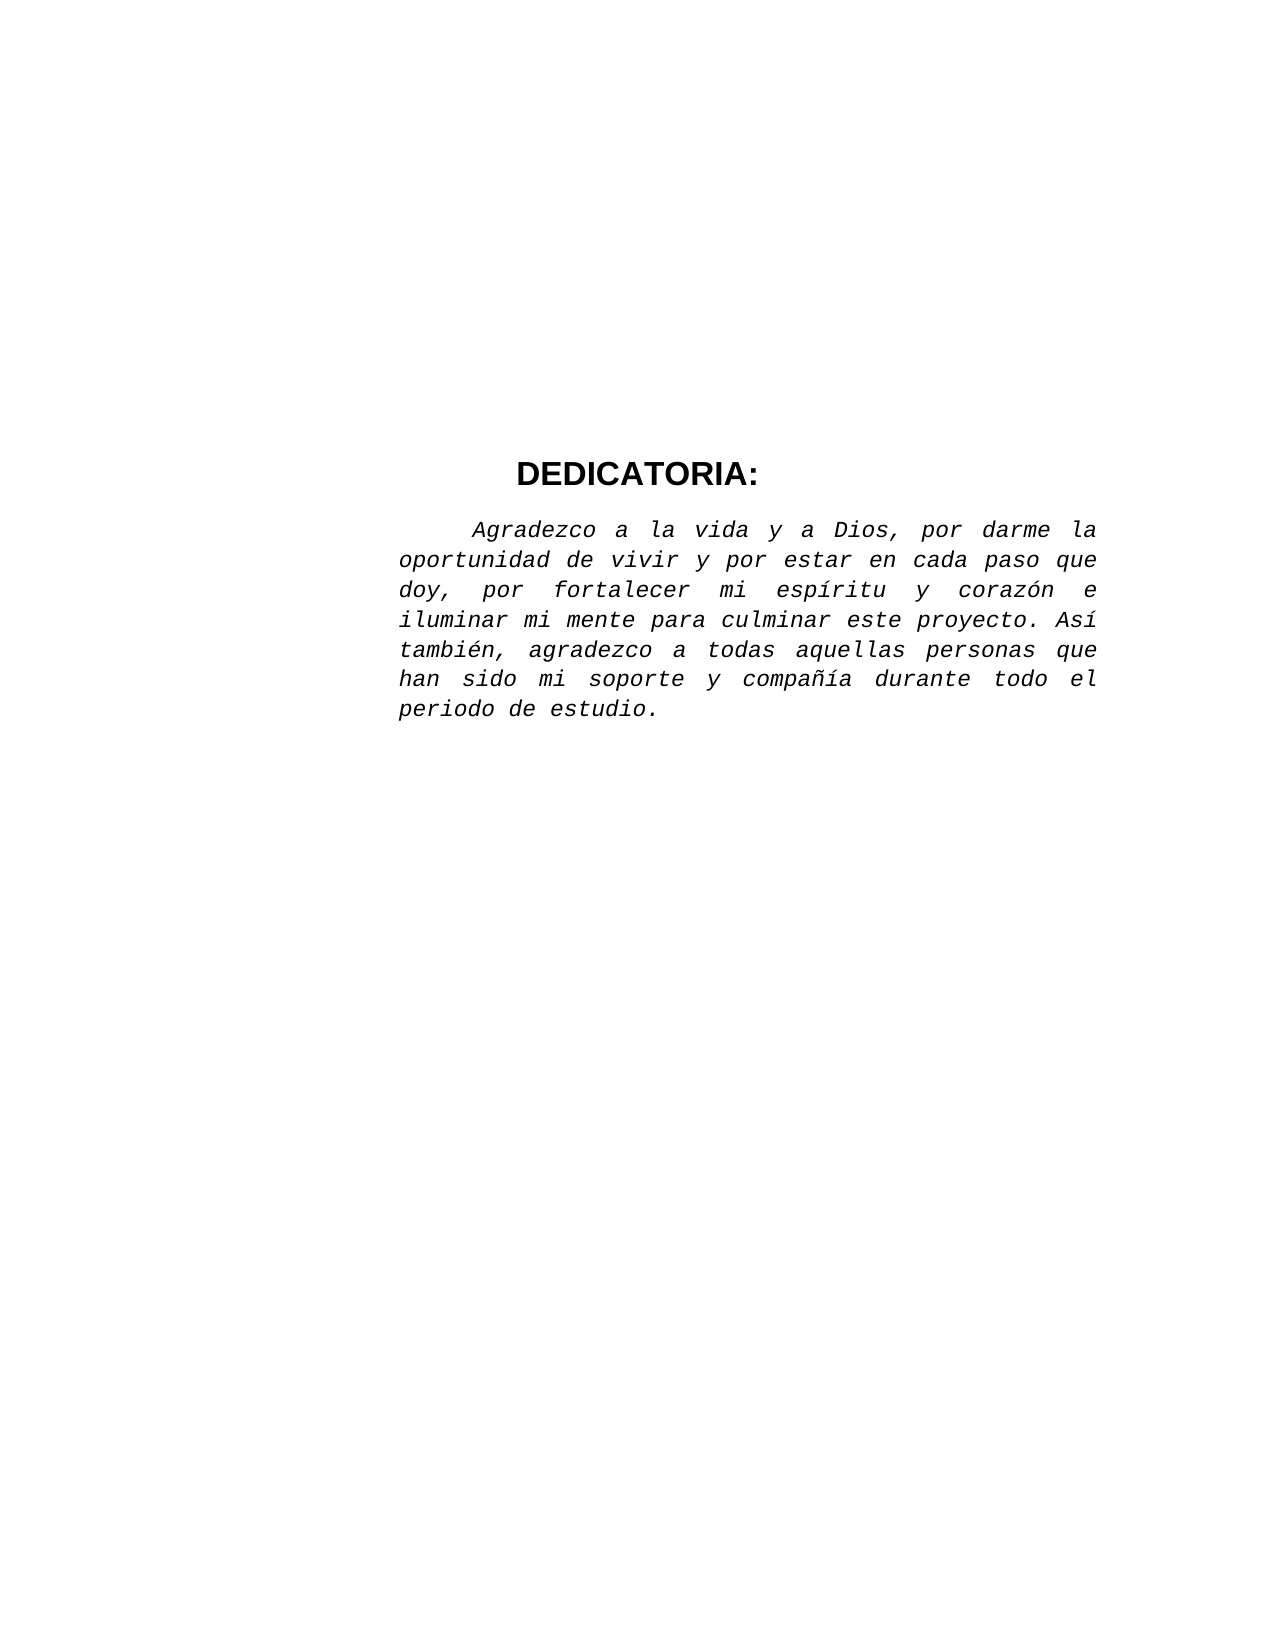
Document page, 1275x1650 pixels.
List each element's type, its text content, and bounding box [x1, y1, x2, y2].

text DEDICATORIA: [177, 454, 1098, 492]
text Agradezco a la vida y a Dios, por darme la oportunidad de vivir y por estar en cada paso que doy, por fortalecer mi espíritu y corazón e iluminar mi mente para culminar este proyecto. Así también, agradezco a todas aquellas personas que han sido mi soporte y compañía durante todo el periodo de estudio. [398, 519, 1098, 723]
